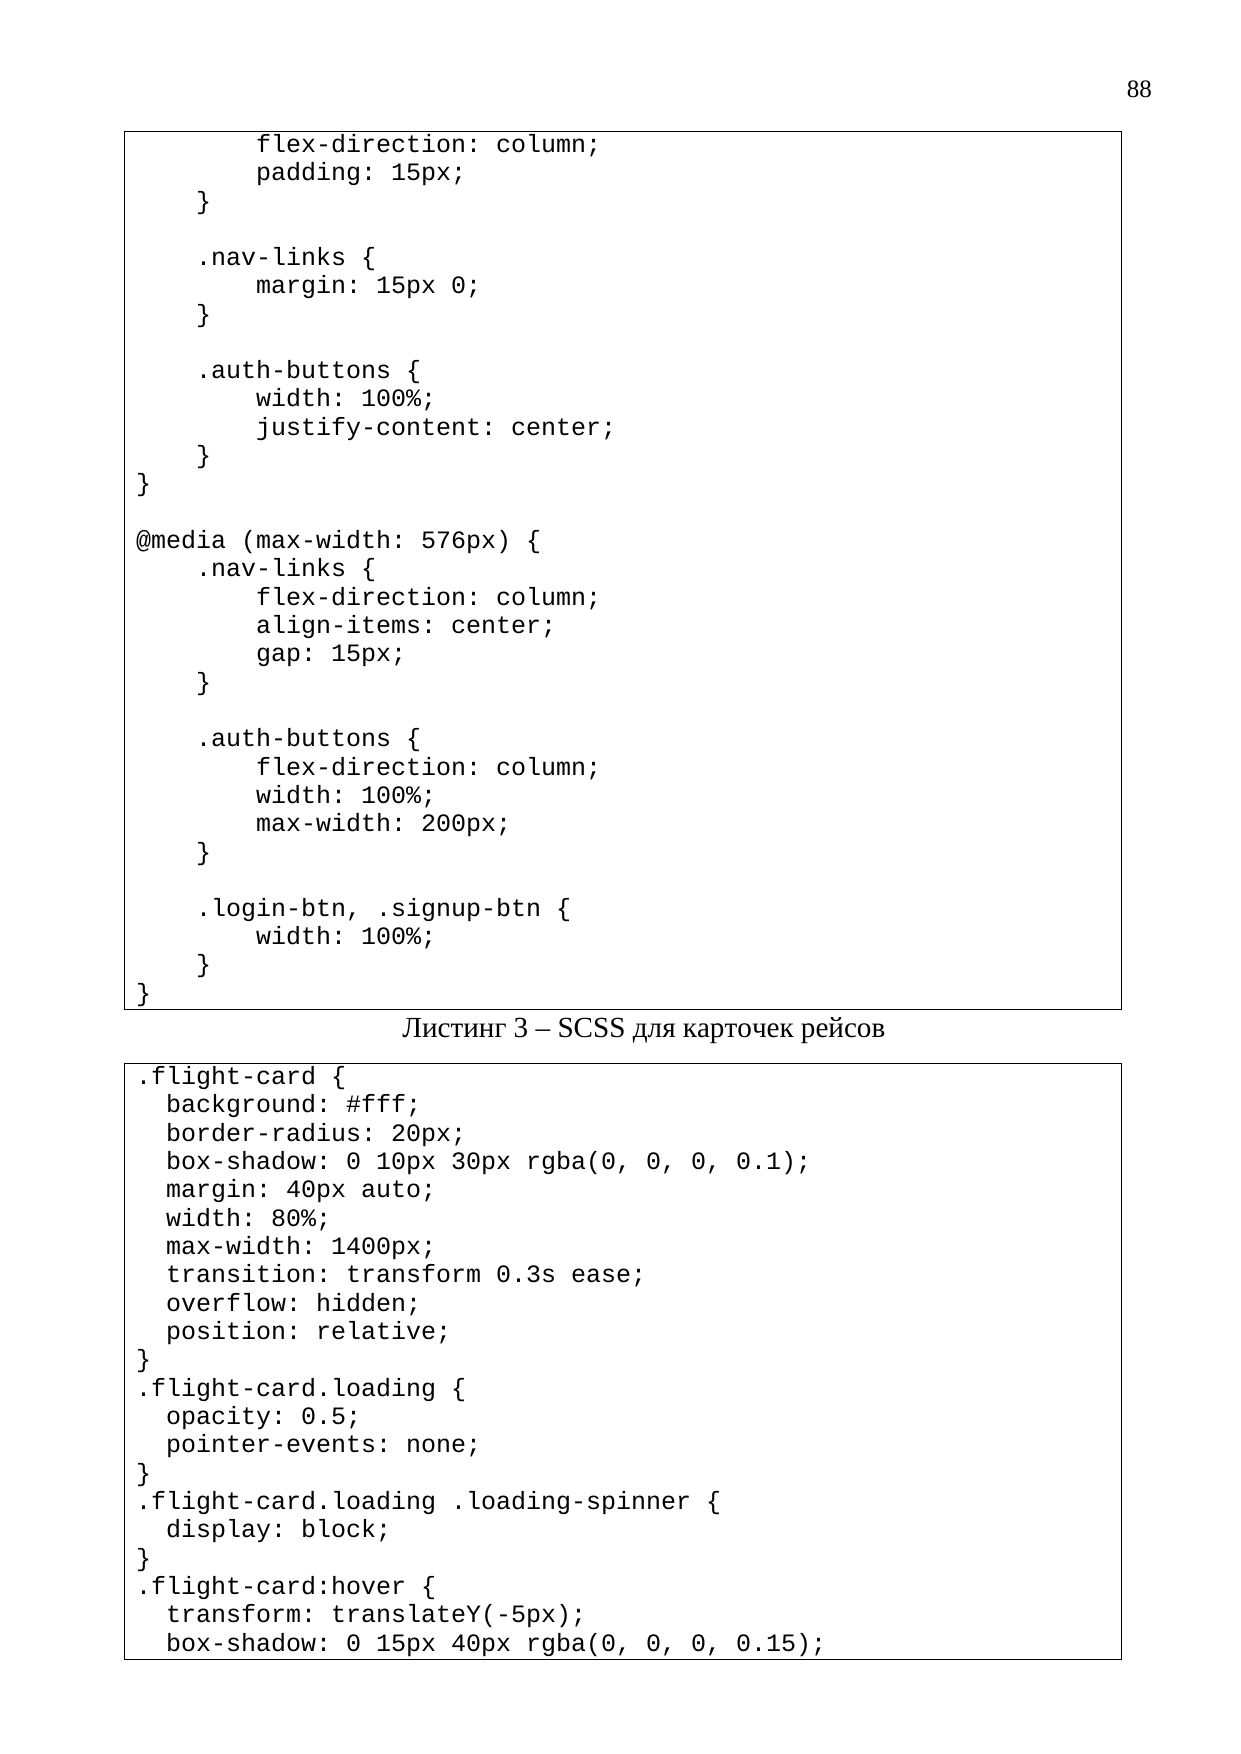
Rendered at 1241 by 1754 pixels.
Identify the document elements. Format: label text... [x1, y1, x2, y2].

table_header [125, 1064, 1121, 1659]
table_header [125, 132, 1121, 1009]
text Листинг 3 – SCSS для карточек рейсов [136, 1010, 1152, 1043]
